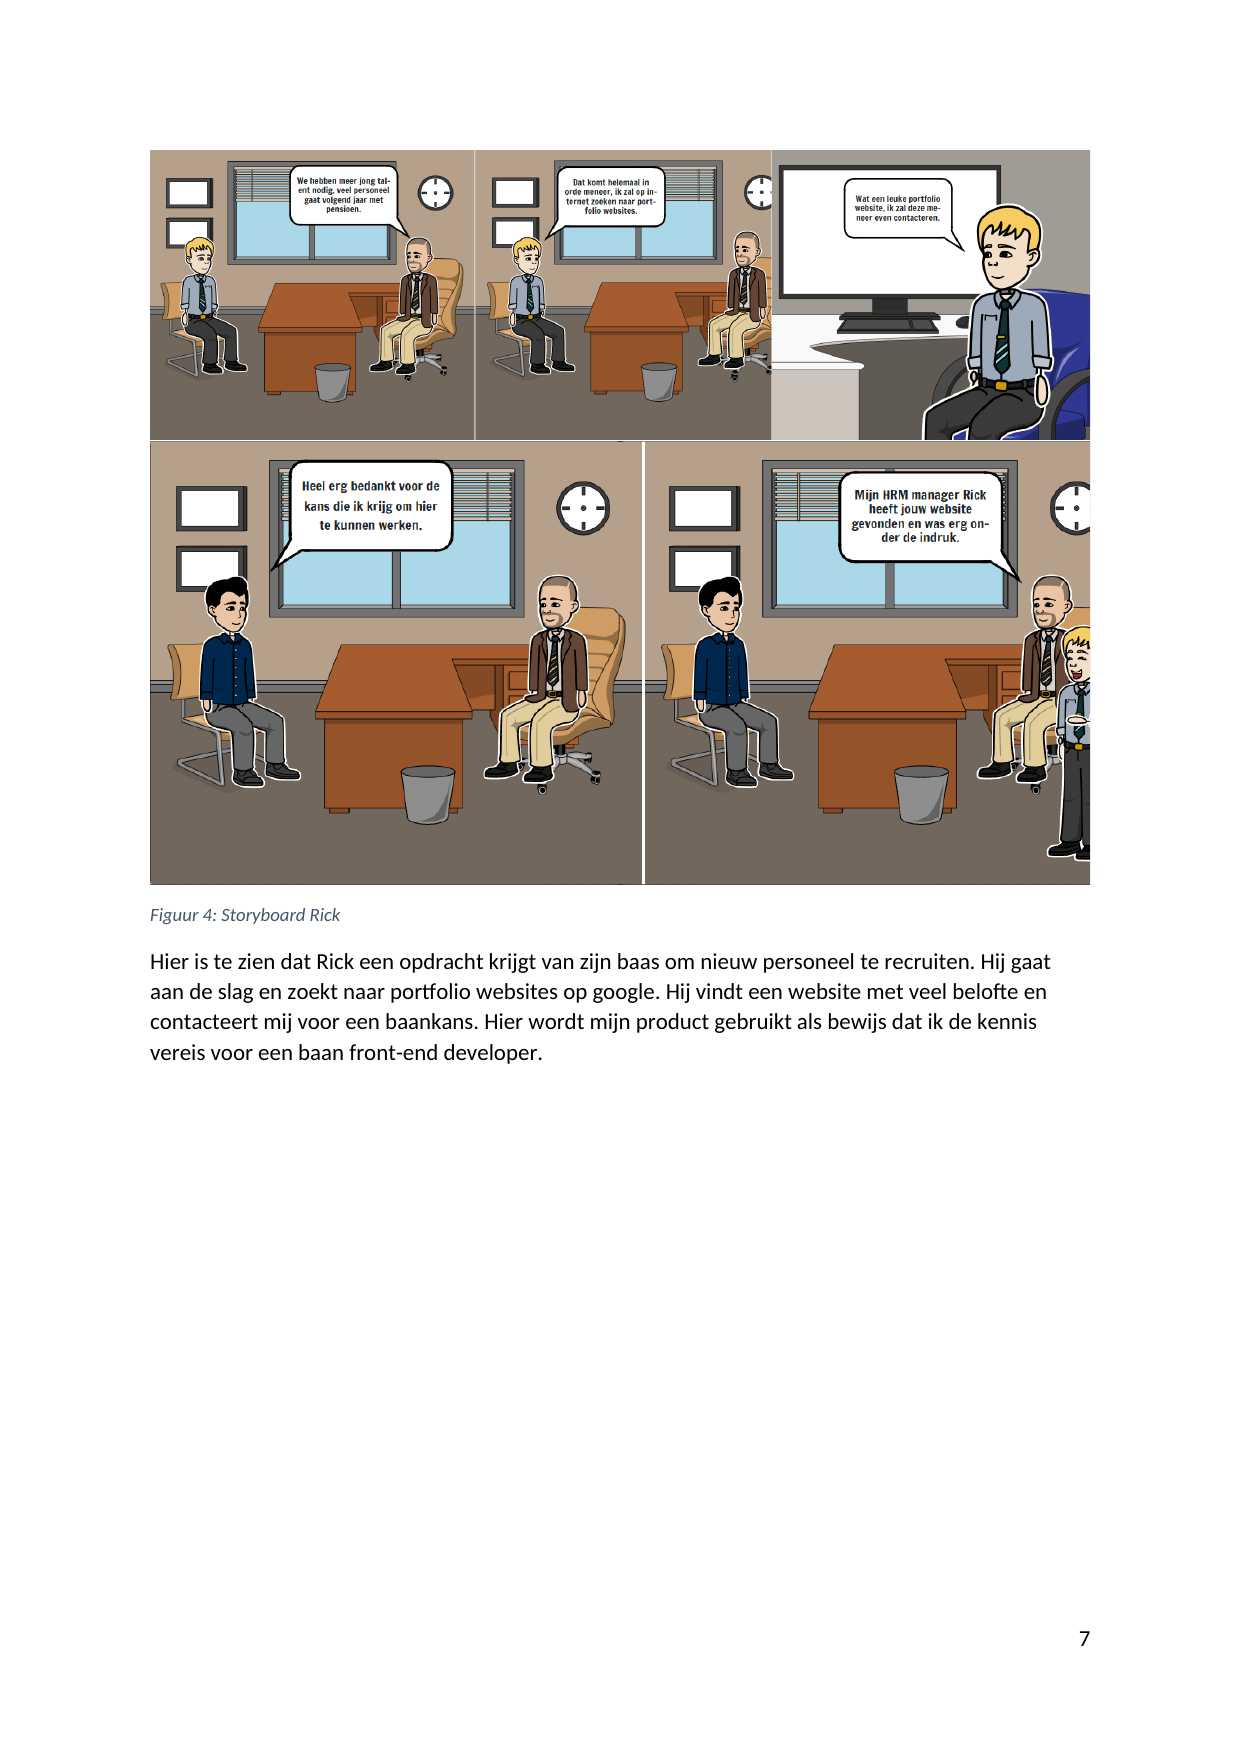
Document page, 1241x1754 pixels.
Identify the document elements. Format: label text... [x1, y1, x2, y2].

picture [150, 150, 1091, 440]
text Hier is te zien dat Rick een opdracht krijgt van zijn baas om nieuw personeel te recruiten. Hij gaat aan de slag en zoekt naar portfolio websites op google. Hij vindt een website met veel belofte en contacteert mij voor een baankans. Hier wordt mijn product gebruikt als bewijs dat ik de kennis vereis voor een baan front-end developer. [150, 947, 1090, 1066]
picture [150, 441, 1091, 885]
text Figuur 4: Storyboard Rick [150, 903, 1090, 926]
